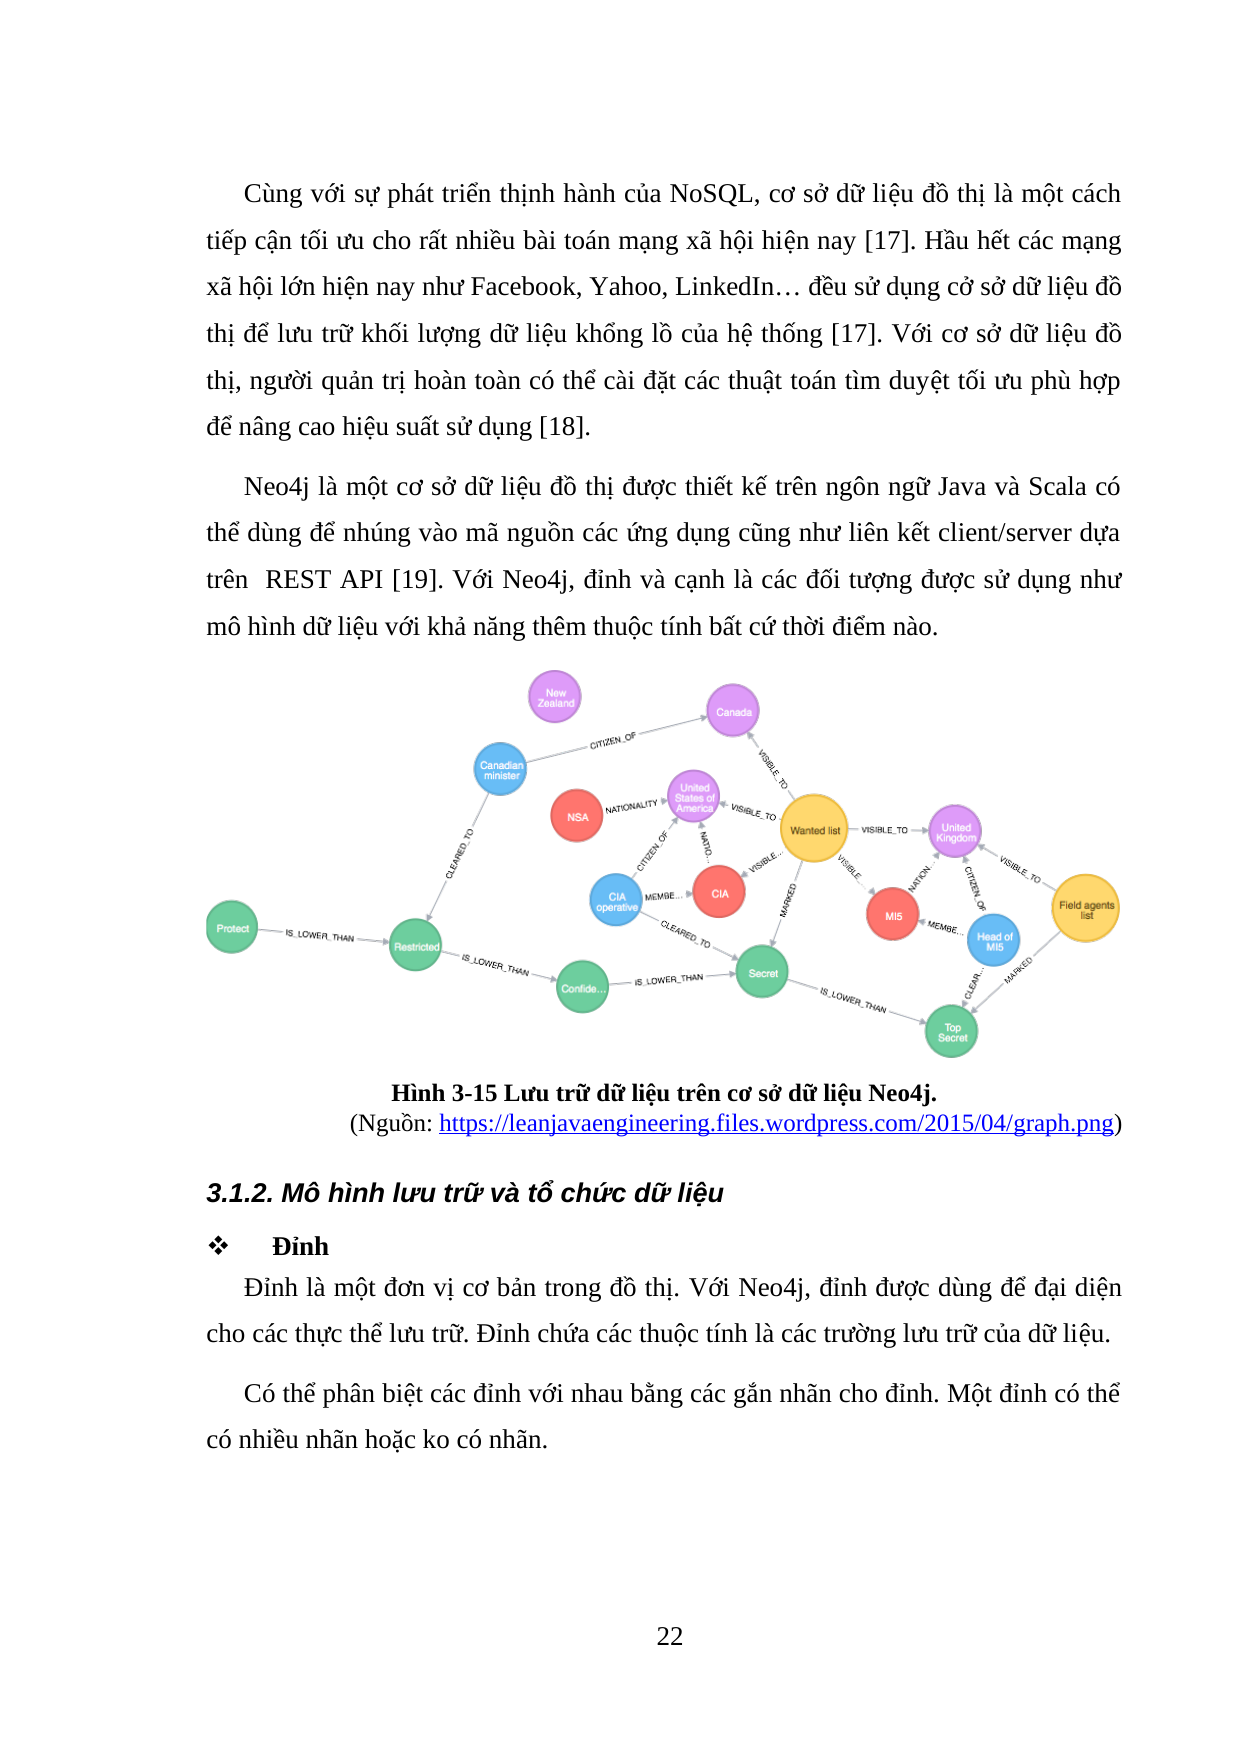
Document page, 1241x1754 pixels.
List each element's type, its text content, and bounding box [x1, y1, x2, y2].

text Đỉnh là một đơn vị cơ bản trong đồ thị. Với Neo4j, đỉnh được dùng để đại diện cho các thực thể lưu trữ. Đỉnh chứa các thuộc tính là các trường lưu trữ của dữ liệu. [206, 1271, 1122, 1349]
text Đỉnh [206, 1230, 1122, 1261]
subtitle Mô hình lưu trữ và tổ chức dữ liệu [206, 1177, 1122, 1208]
picture [206, 670, 1123, 1065]
text Neo4j là một cơ sở dữ liệu đồ thị được thiết kế trên ngôn ngữ Java và Scala có thể dùng để nhúng vào mã nguồn các ứng dụng cũng như liên kết client/server dựa trên REST API. Với Neo4j, đỉnh và cạnh là các đối tượng được sử dụng như mô hình dữ liệu với khả năng thêm thuộc tính bất cứ thời điểm nào. [206, 470, 1122, 641]
text Có thể phân biệt các đỉnh với nhau bằng các gắn nhãn cho đỉnh. Một đỉnh có thể có nhiều nhãn hoặc ko có nhãn. [206, 1377, 1122, 1454]
text Cùng với sự phát triển thịnh hành của NoSQL, cơ sở dữ liệu đồ thị là một cách tiếp cận tối ưu cho rất nhiều bài toán mạng xã hội hiện nay. Hầu hết các mạng xã hội lớn hiện nay như Facebook, Yahoo, LinkedIn… đều sử dụng cở sở dữ liệu đồ thị để lưu trữ khối lượng dữ liệu khổng lồ của hệ thống. Với cơ sở dữ liệu đồ thị, người quản trị hoàn toàn có thể cài đặt các thuật toán tìm duyệt tối ưu phù hợp để nâng cao hiệu suất sử dụng. [206, 177, 1122, 442]
text (Nguồn: https://leanjavaengineering.files.wordpress.com/2015/04/graph.png) [206, 1107, 1122, 1137]
